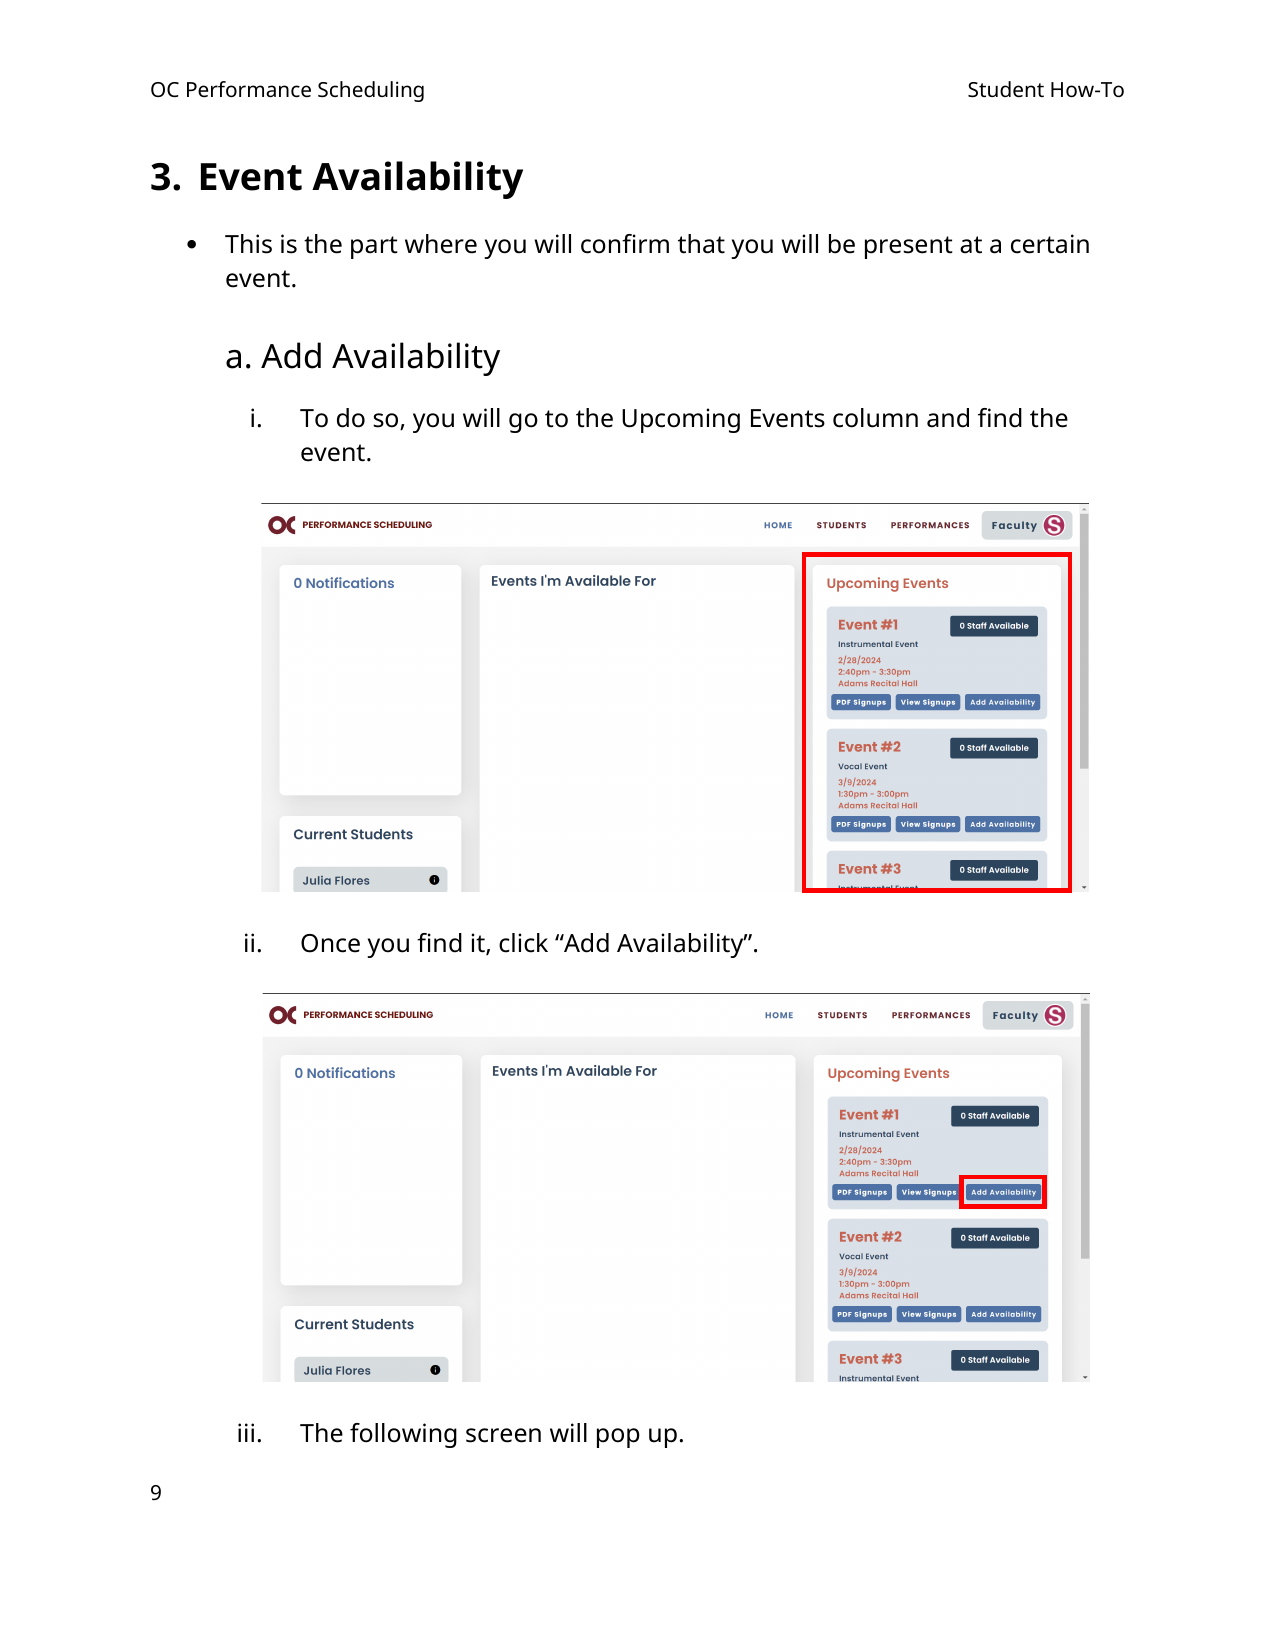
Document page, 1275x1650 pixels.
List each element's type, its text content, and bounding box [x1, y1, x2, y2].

picture [262, 993, 1090, 1382]
picture [261, 503, 1089, 892]
picture [806, 557, 1068, 888]
subtitle a. Add Availability [225, 333, 1125, 378]
subtitle Event Availability [150, 150, 1125, 201]
list To do so, you will go to the Upcoming Events column and find the event. [262, 401, 1125, 469]
list This is the part where you will confirm that you will be present at a certain event. [187, 227, 1125, 295]
list Once you find it, click “Add Availability”. [262, 925, 1125, 959]
list The following screen will pop up. [262, 1416, 1125, 1450]
